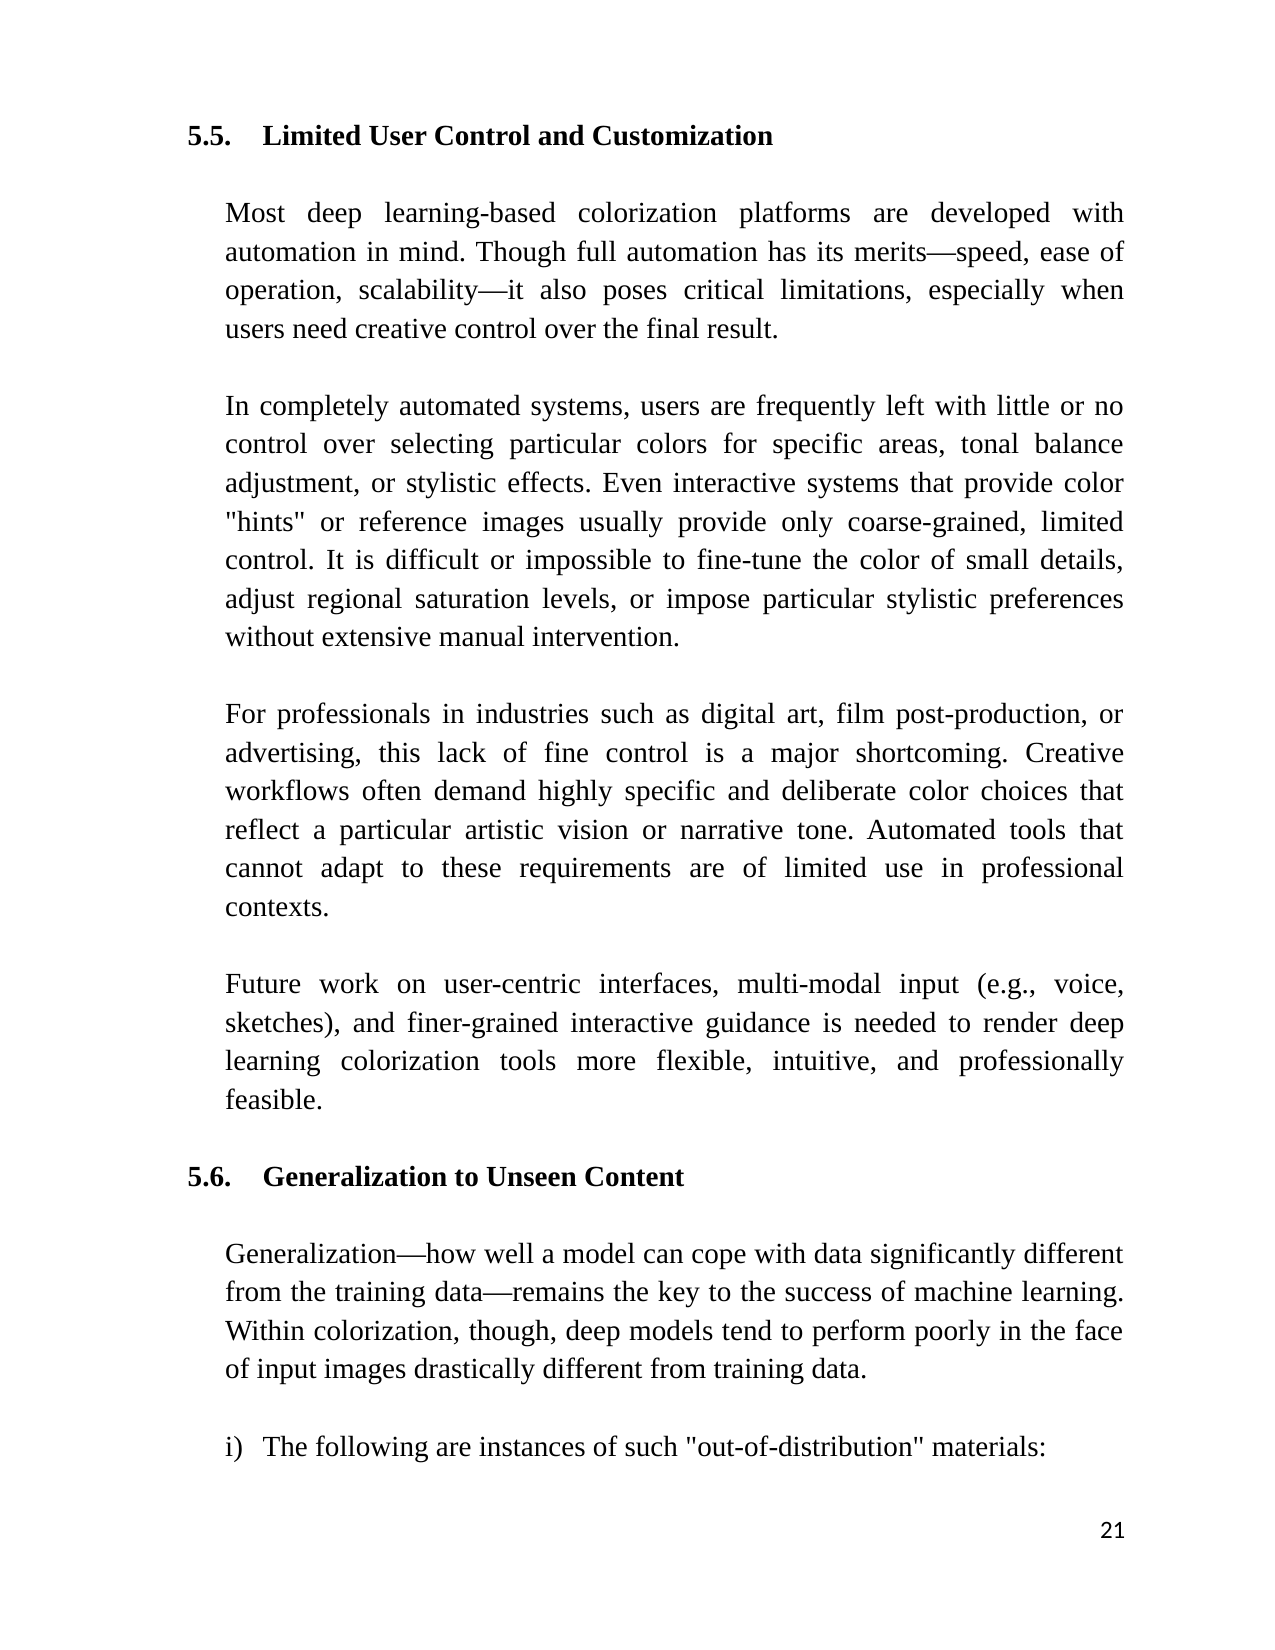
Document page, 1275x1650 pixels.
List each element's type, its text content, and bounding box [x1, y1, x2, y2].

list The following are instances of such "out-of-distribution" materials: [225, 1429, 1125, 1462]
list For professionals in industries such as digital art, film post-production, or advertising, this lack of fine control is a major shortcoming. Creative workflows often demand highly specific and deliberate color choices that reflect a particular artistic vision or narrative tone. Automated tools that cannot adapt to these requirements are of limited use in professional contexts. [225, 696, 1125, 923]
list Future work on user-centric interfaces, multi-modal input (e.g., voice, sketches), and finer-grained interactive guidance is needed to render deep learning colorization tools more flexible, intuitive, and professionally feasible. [225, 966, 1125, 1115]
list In completely automated systems, users are frequently left with little or no control over selecting particular colors for specific areas, tonal balance adjustment, or stylistic effects. Even interactive systems that provide color "hints" or reference images usually provide only coarse-grained, limited control. It is difficult or impossible to fine-tune the color of small details, adjust regional saturation levels, or impose particular stylistic preferences without extensive manual intervention. [225, 388, 1125, 653]
list Generalization—how well a model can cope with data significantly different from the training data—remains the key to the success of machine learning. Within colorization, though, deep models tend to perform poorly in the face of input images drastically different from training data. [225, 1236, 1125, 1385]
list Generalization to Unseen Content [187, 1159, 1125, 1192]
list Limited User Control and Customization [187, 118, 1125, 152]
list Most deep learning-based colorization platforms are developed with automation in mind. Though full automation has its merits—speed, ease of operation, scalability—it also poses critical limitations, especially when users need creative control over the final result. [225, 195, 1125, 344]
